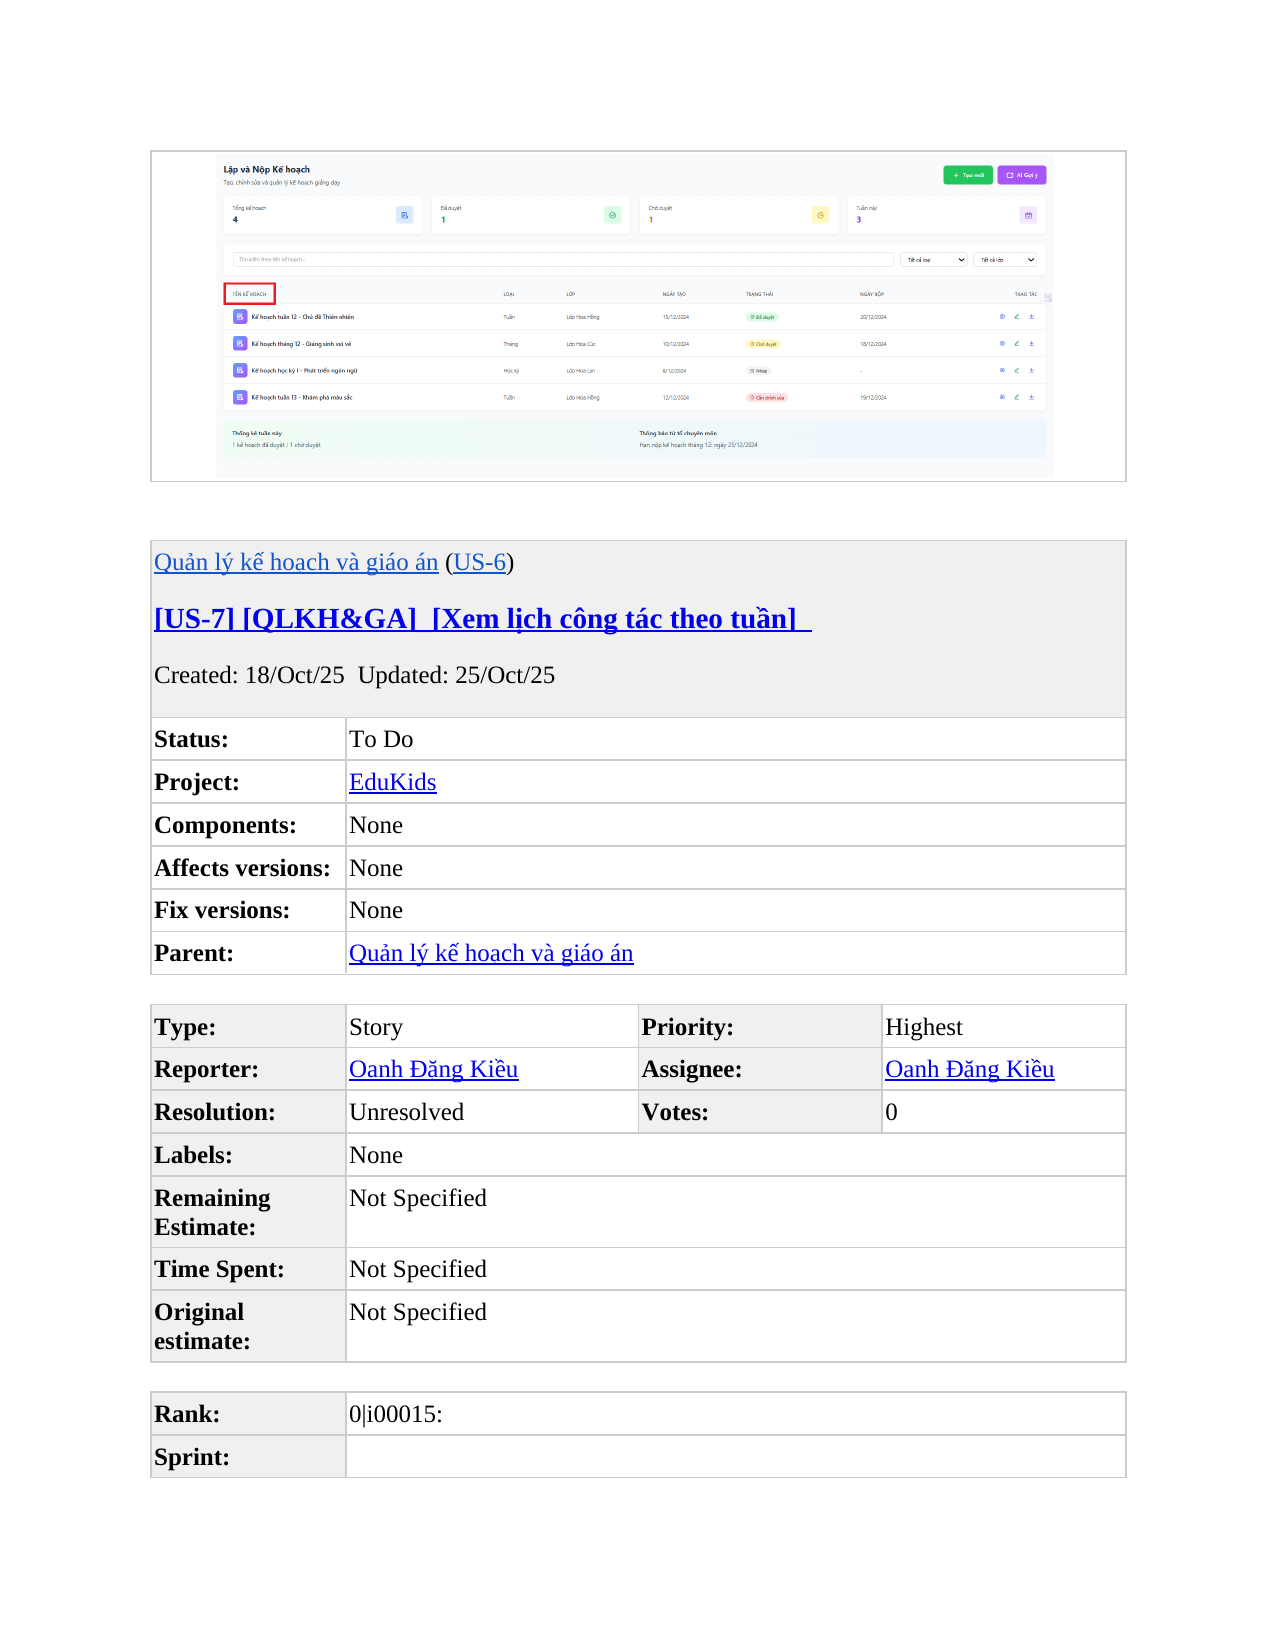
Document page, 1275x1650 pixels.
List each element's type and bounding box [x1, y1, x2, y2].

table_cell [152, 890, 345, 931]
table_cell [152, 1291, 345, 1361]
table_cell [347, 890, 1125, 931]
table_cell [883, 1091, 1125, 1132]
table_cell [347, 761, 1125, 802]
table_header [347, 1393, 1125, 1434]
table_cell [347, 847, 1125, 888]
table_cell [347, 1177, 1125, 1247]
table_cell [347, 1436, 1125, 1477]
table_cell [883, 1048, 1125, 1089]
picture [216, 154, 1054, 478]
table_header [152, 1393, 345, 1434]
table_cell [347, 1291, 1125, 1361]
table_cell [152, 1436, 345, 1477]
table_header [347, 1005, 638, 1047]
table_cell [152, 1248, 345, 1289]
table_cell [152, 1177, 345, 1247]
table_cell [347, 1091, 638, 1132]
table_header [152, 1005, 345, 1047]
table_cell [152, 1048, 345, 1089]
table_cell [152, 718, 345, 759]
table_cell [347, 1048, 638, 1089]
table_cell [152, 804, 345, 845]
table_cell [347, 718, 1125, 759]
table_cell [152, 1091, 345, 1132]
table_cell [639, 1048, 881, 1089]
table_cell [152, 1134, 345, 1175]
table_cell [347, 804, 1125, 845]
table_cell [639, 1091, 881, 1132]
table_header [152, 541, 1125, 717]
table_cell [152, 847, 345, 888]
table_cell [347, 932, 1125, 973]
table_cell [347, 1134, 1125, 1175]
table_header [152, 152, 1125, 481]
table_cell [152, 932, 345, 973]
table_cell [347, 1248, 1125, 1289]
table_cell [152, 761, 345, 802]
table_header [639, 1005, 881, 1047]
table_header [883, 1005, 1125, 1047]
